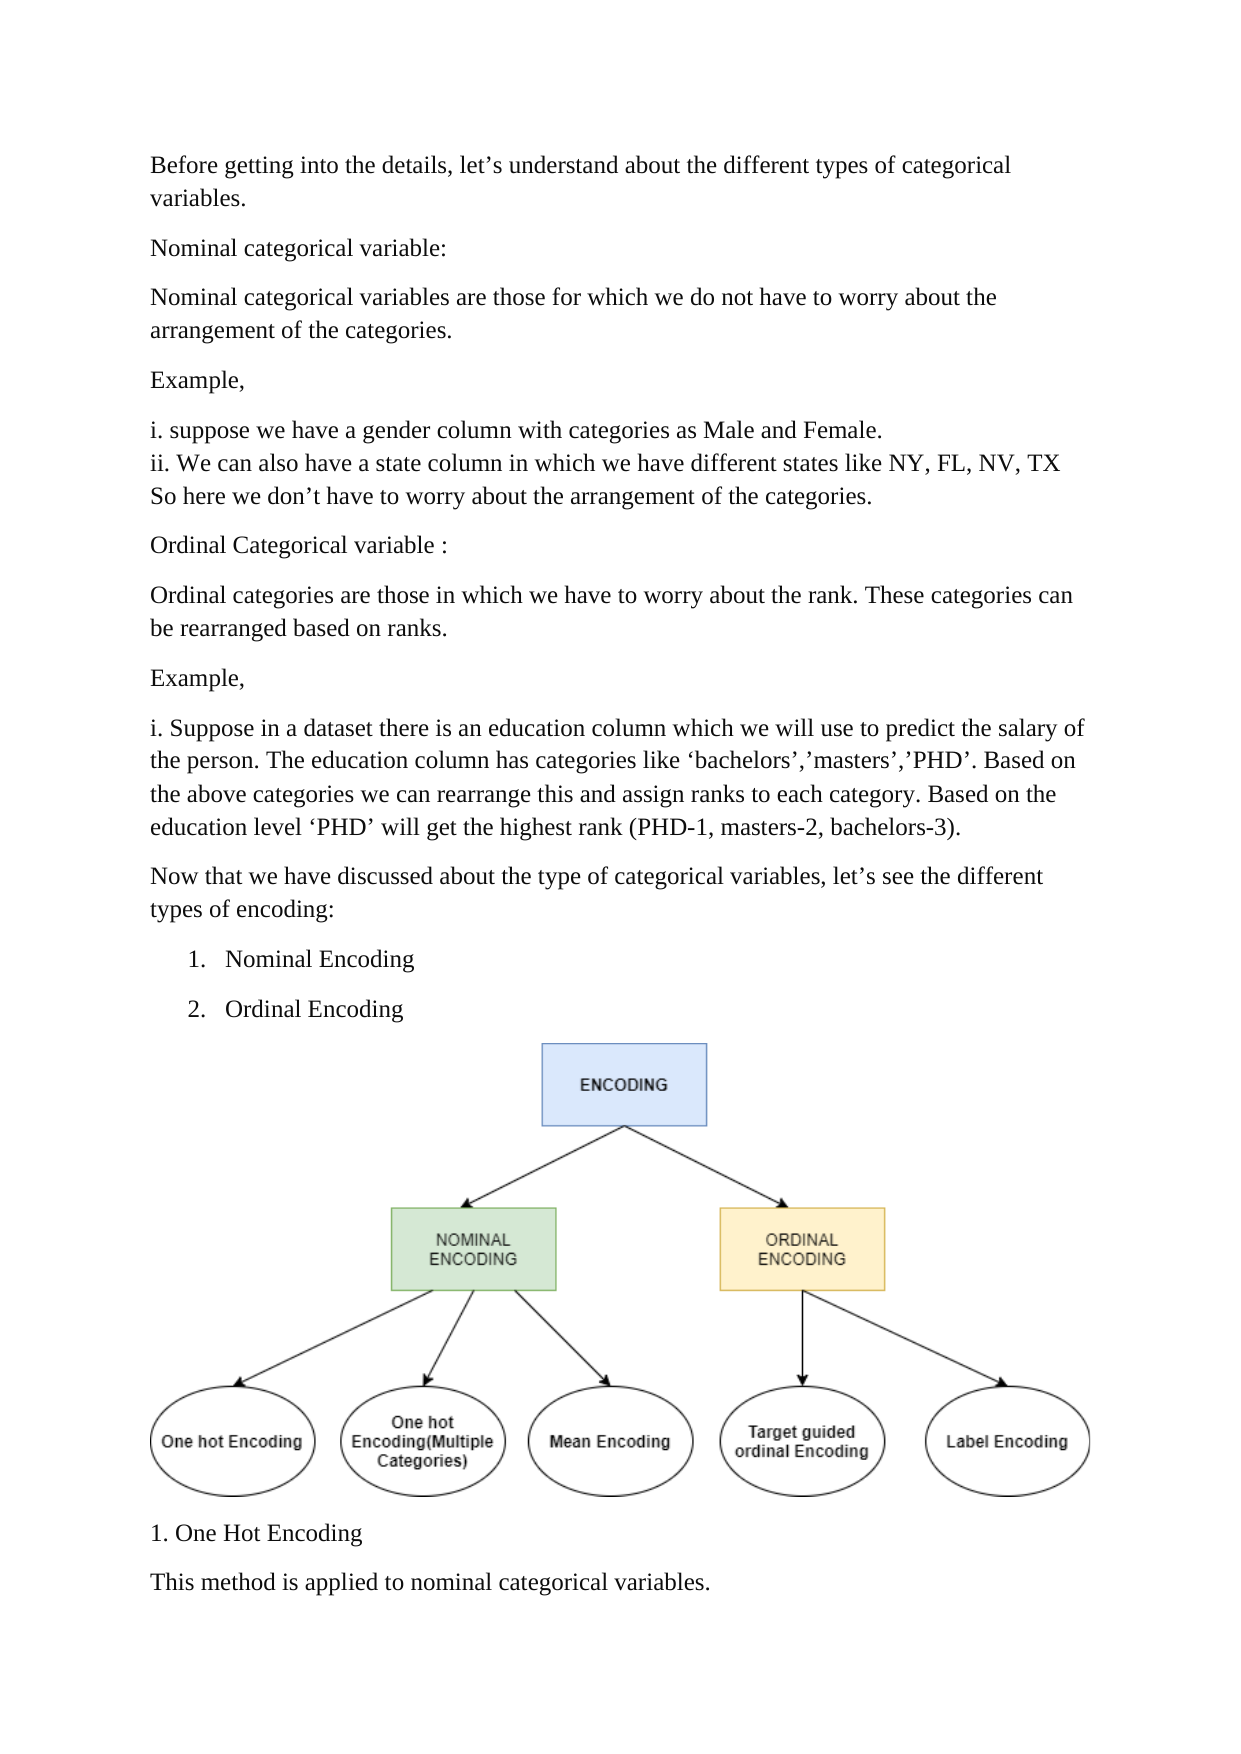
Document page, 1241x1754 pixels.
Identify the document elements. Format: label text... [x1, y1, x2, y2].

text Now that we have discussed about the type of categorical variables, let’s see the different types of encoding: [150, 861, 1090, 923]
text 1. One Hot Encoding [150, 1518, 1090, 1546]
text Before getting into the details, let’s understand about the different types of categorical variables. [150, 150, 1090, 212]
text i. suppose we have a gender column with categories as Male and Female. ii. We can also have a state column in which we have different states like NY, FL, NV, TX So here we don’t have to worry about the arrangement of the categories. [150, 415, 1090, 509]
text i. Suppose in a dataset there is an education column which we will use to predict the salary of the person. The education column has categories like ‘bachelors’,’masters’,’PHD’. Based on the above categories we can rearrange this and assign ranks to each category. Based on the education level ‘PHD’ will get the highest rank (PHD-1, masters-2, bachelors-3). [150, 713, 1090, 840]
text Ordinal categories are those in which we have to worry about the rank. These categories can be rearranged based on ranks. [150, 580, 1090, 642]
picture [150, 1043, 1091, 1497]
list Nominal Encoding [187, 944, 1090, 973]
list Ordinal Encoding [187, 994, 1090, 1022]
text Nominal categorical variables are those for which we do not have to worry about the arrangement of the categories. [150, 282, 1090, 344]
text This method is applied to nominal categorical variables. [150, 1567, 1090, 1596]
text Example, [150, 365, 1090, 394]
text Nominal categorical variable: [150, 233, 1090, 261]
text Example, [150, 663, 1090, 692]
text Ordinal Categorical variable : [150, 531, 1090, 559]
